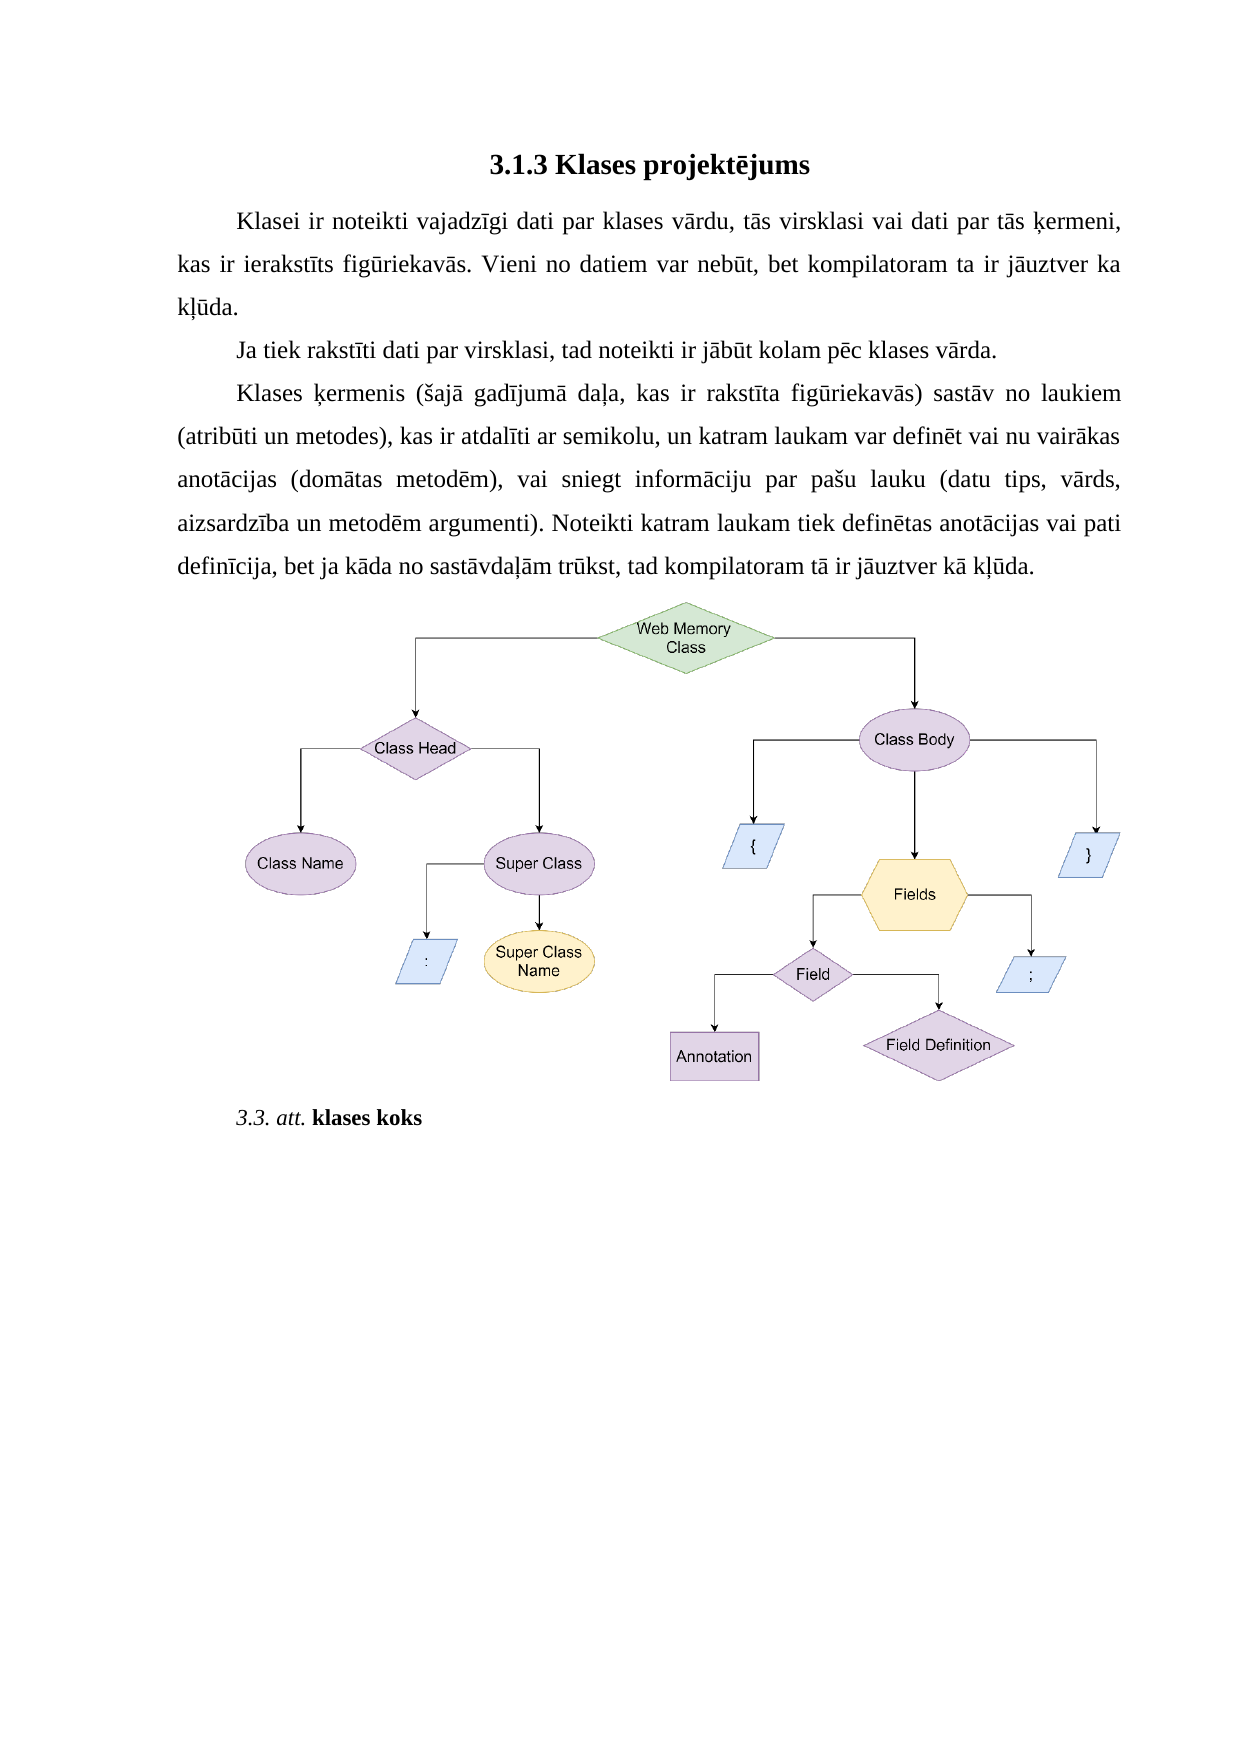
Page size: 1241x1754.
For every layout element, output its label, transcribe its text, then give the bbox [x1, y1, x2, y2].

text Klases ķermenis (šajā gadījumā daļa, kas ir rakstīta figūriekavās) sastāv no laukiem (atribūti un metodes), kas ir atdalīti ar semikolu, un katram laukam var definēt vai nu vairākas anotācijas (domātas metodēm), vai sniegt informāciju par pašu lauku (datu tips, vārds, aizsardzība un metodēm argumenti). Noteikti katram laukam tiek definētas anotācijas vai pati definīcija, bet ja kāda no sastāvdaļām trūkst, tad kompilatoram tā ir jāuztver kā kļūda. [177, 378, 1122, 579]
picture [236, 593, 1129, 1090]
text Ja tiek rakstīti dati par virsklasi, tad noteikti ir jābūt kolam pēc klases vārda. [177, 335, 1122, 364]
subtitle 3.1.3 Klases projektējums [177, 147, 1122, 181]
text Klasei ir noteikti vajadzīgi dati par klases vārdu, tās virsklasi vai dati par tās ķermeni, kas ir ierakstīts figūriekavās. Vieni no datiem var nebūt, bet kompilatoram ta ir jāuztver ka kļūda. [177, 206, 1122, 321]
text 3.3. att. klases koks [177, 1104, 1122, 1130]
